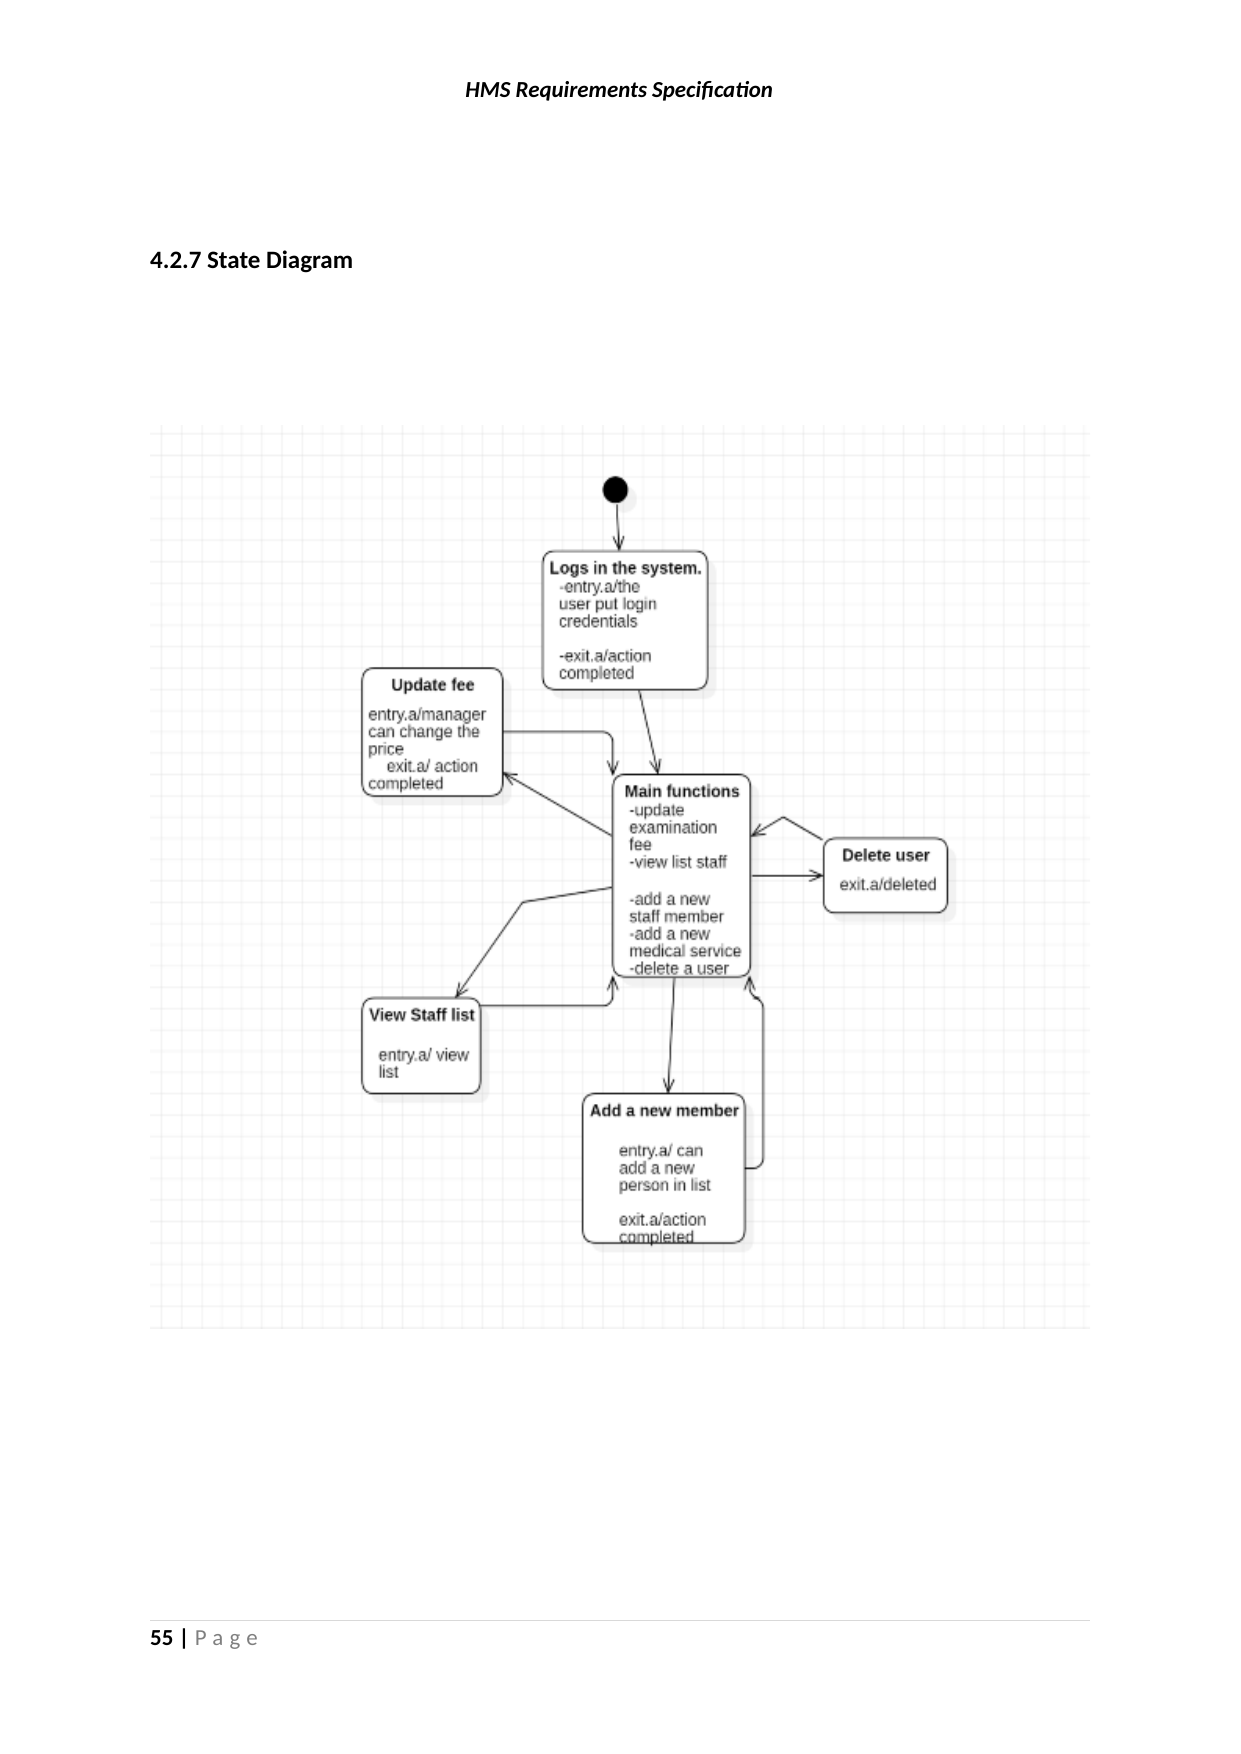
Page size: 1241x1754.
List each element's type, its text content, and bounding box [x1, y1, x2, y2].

picture [150, 425, 1091, 1329]
subtitle 4.2.7 State Diagram [150, 244, 1090, 274]
